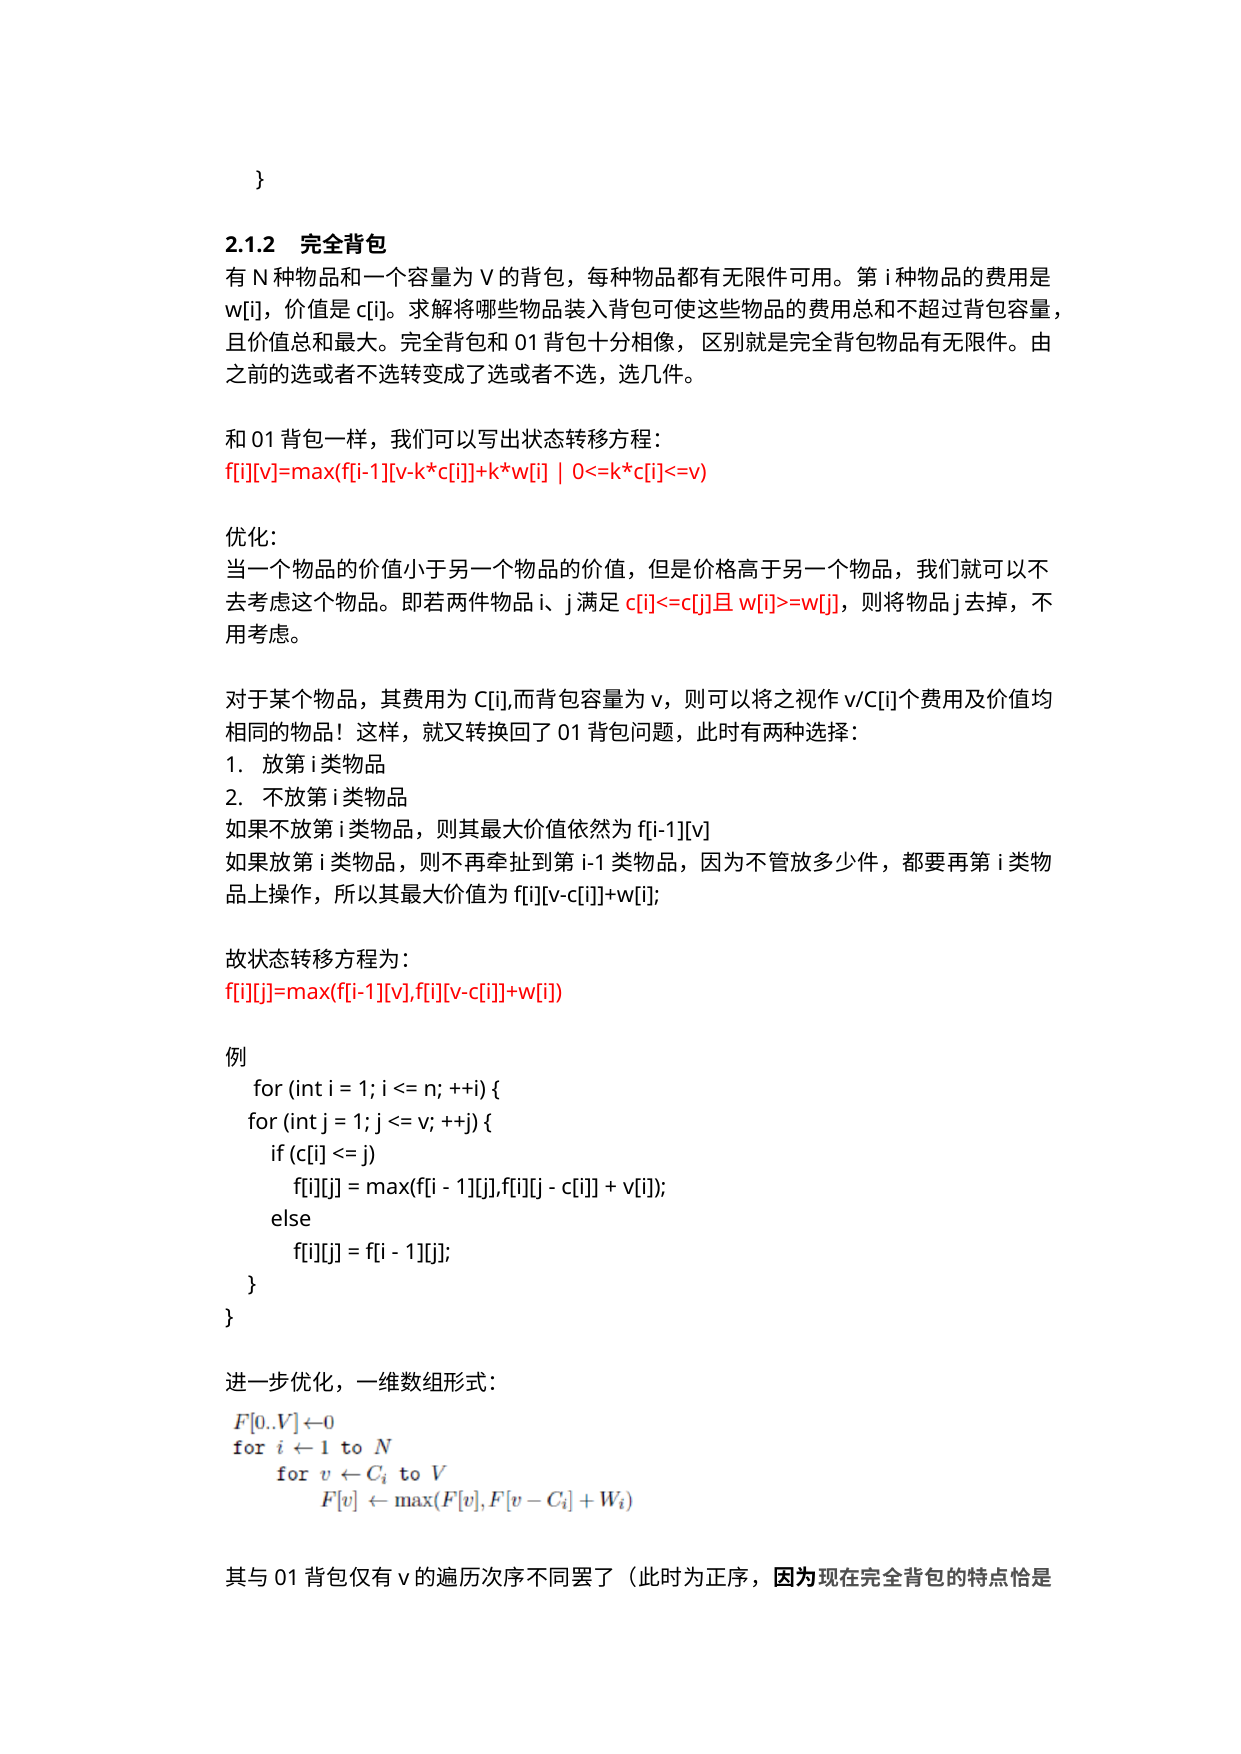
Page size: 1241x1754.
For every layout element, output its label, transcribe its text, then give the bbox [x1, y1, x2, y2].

text } [225, 1267, 1053, 1299]
list 不放第i类物品 [225, 779, 1053, 812]
text 有N种物品和一个容量为V的背包，每种物品都有无限件可用。第i种物品的费用是w[i]，价值是c[i]。求解将哪些物品装入背包可使这些物品的费用总和不超过背包容量，且价值总和最大。完全背包和01背包十分相像， 区别就是完全背包物品有无限件。由之前的选或者不选转变成了选或者不选，选几件。 [225, 259, 1053, 389]
list 完全背包 [225, 227, 1053, 259]
picture [225, 1397, 673, 1532]
text 如果放第i类物品，则不再牵扯到第i-1类物品，因为不管放多少件，都要再第i类物品上操作，所以其最大价值为f[i][v-c[i]]+w[i]; [225, 844, 1053, 909]
text for (int j = 1; j <= v; ++j) { [225, 1104, 1053, 1137]
text 例 [225, 1039, 1053, 1072]
text } [225, 1299, 1053, 1332]
text 故状态转移方程为： [225, 942, 1053, 974]
text f[i][j] = f[i - 1][j]; [225, 1234, 1053, 1267]
text 和01背包一样，我们可以写出状态转移方程： [187, 422, 1053, 454]
text else [225, 1202, 1053, 1234]
text f[i][v]=max(f[i-1][v-k*c[i]]+k*w[i] | 0<=k*c[i]<=v) [187, 454, 1053, 487]
text 进一步优化，一维数组形式： [225, 1364, 1053, 1397]
text 如果不放第i类物品，则其最大价值依然为f[i-1][v] [225, 812, 1053, 844]
text 优化： [187, 519, 1053, 552]
text 当一个物品的价值小于另一个物品的价值，但是价格高于另一个物品，我们就可以不去考虑这个物品。即若两件物品i、j满足c[i]<=c[j]且w[i]>=w[j]，则将物品j去掉，不用考虑。 [225, 552, 1053, 649]
text } [187, 162, 1053, 194]
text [225, 1559, 1053, 1592]
list 放第i类物品 [225, 747, 1053, 779]
text 对于某个物品，其费用为C[i],而背包容量为v，则可以将之视作v/C[i]个费用及价值均相同的物品！这样，就又转换回了01背包问题，此时有两种选择： [225, 682, 1053, 747]
text f[i][j]=max(f[i-1][v],f[i][v-c[i]]+w[i]) [225, 974, 1053, 1007]
text for (int i = 1; i <= n; ++i) { [231, 1072, 1053, 1104]
text if (c[i] <= j) [225, 1137, 1053, 1169]
text f[i][j] = max(f[i - 1][j],f[i][j - c[i]] + v[i]); [225, 1169, 1053, 1202]
